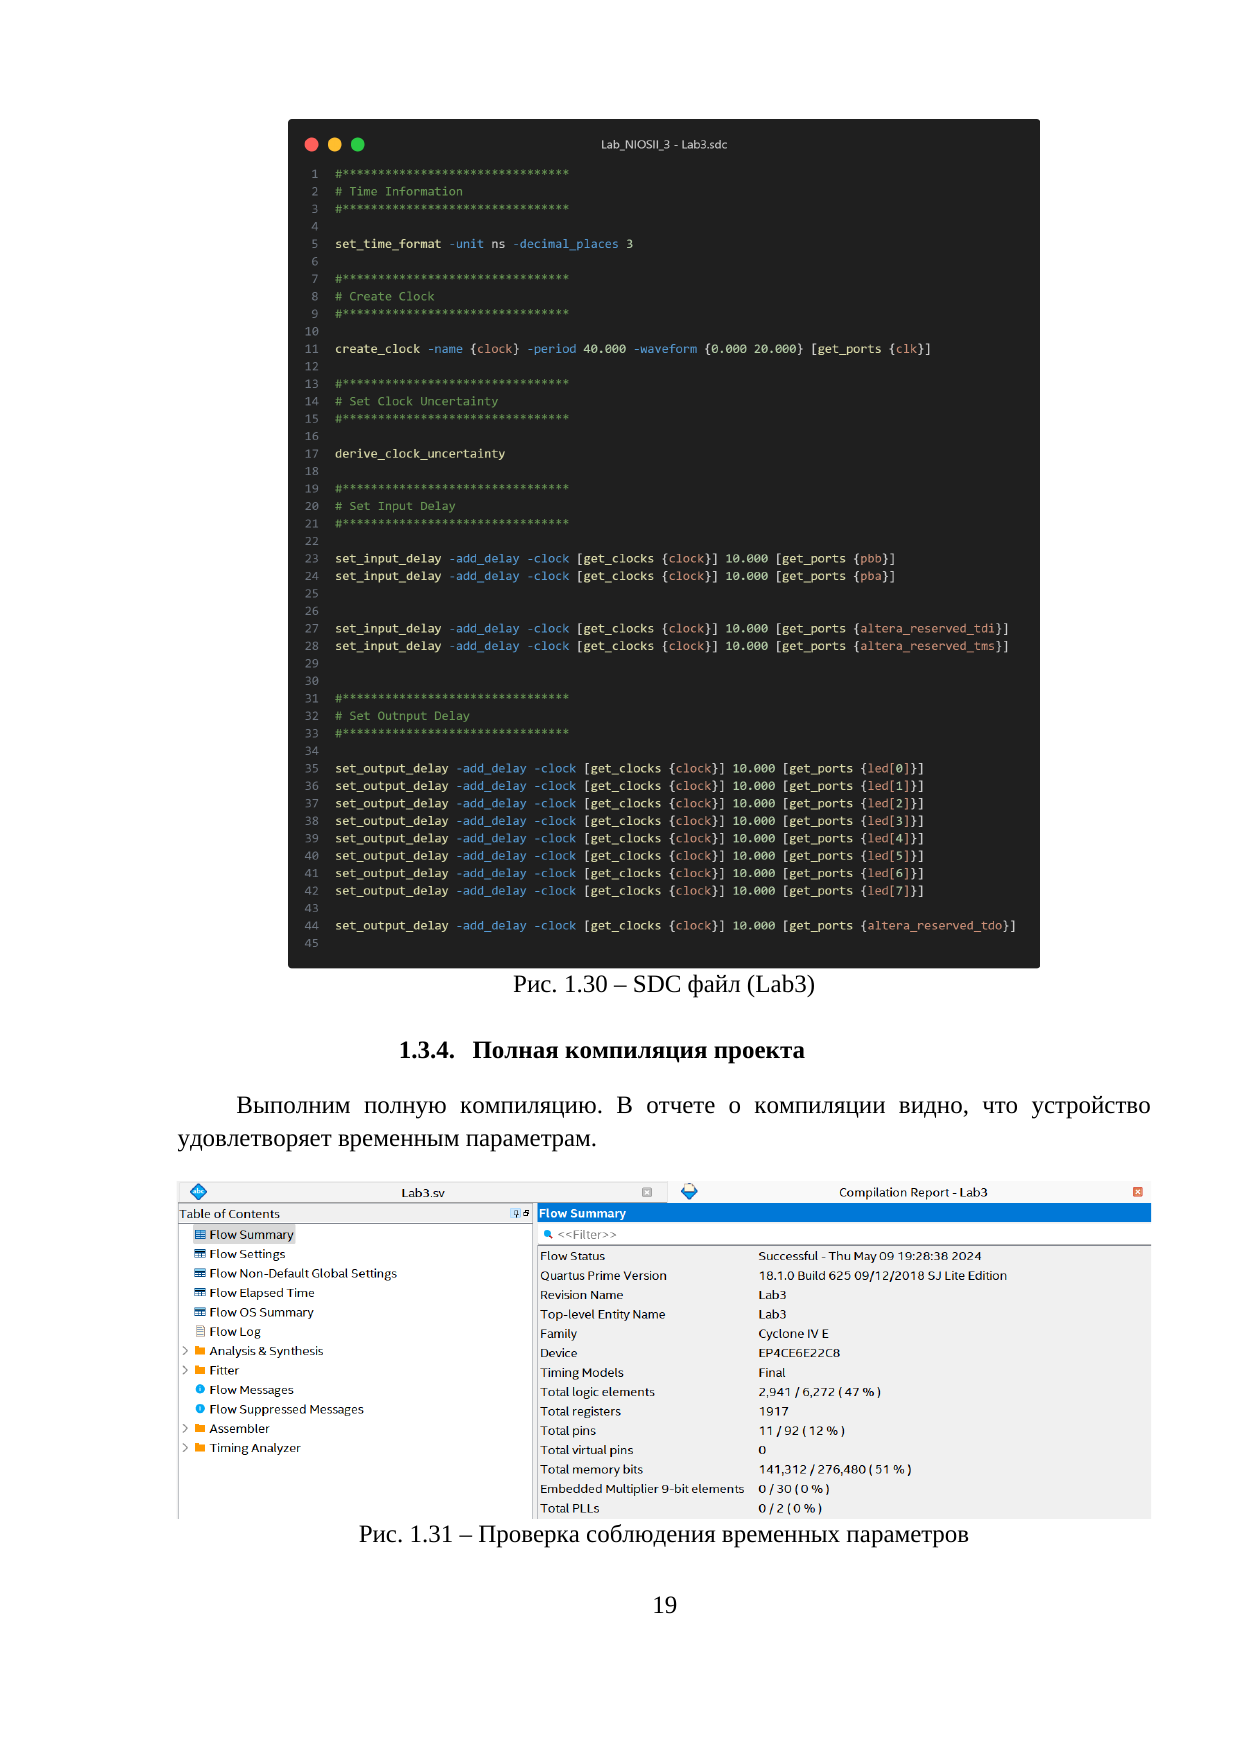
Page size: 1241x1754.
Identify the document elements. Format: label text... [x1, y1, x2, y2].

text Выполним полную компиляцию. В отчете о компиляции видно, что устройство удовлетворяет временным параметрам. [177, 1090, 1152, 1152]
text Рис. 1.30 – SDC файл (Lab3) [176, 969, 1152, 997]
text Рис. 1.31 – Проверка соблюдения временных параметров [176, 1519, 1152, 1548]
subtitle Полная компиляция проекта [340, 1035, 1152, 1063]
picture [287, 118, 1040, 969]
picture [176, 1181, 1152, 1519]
